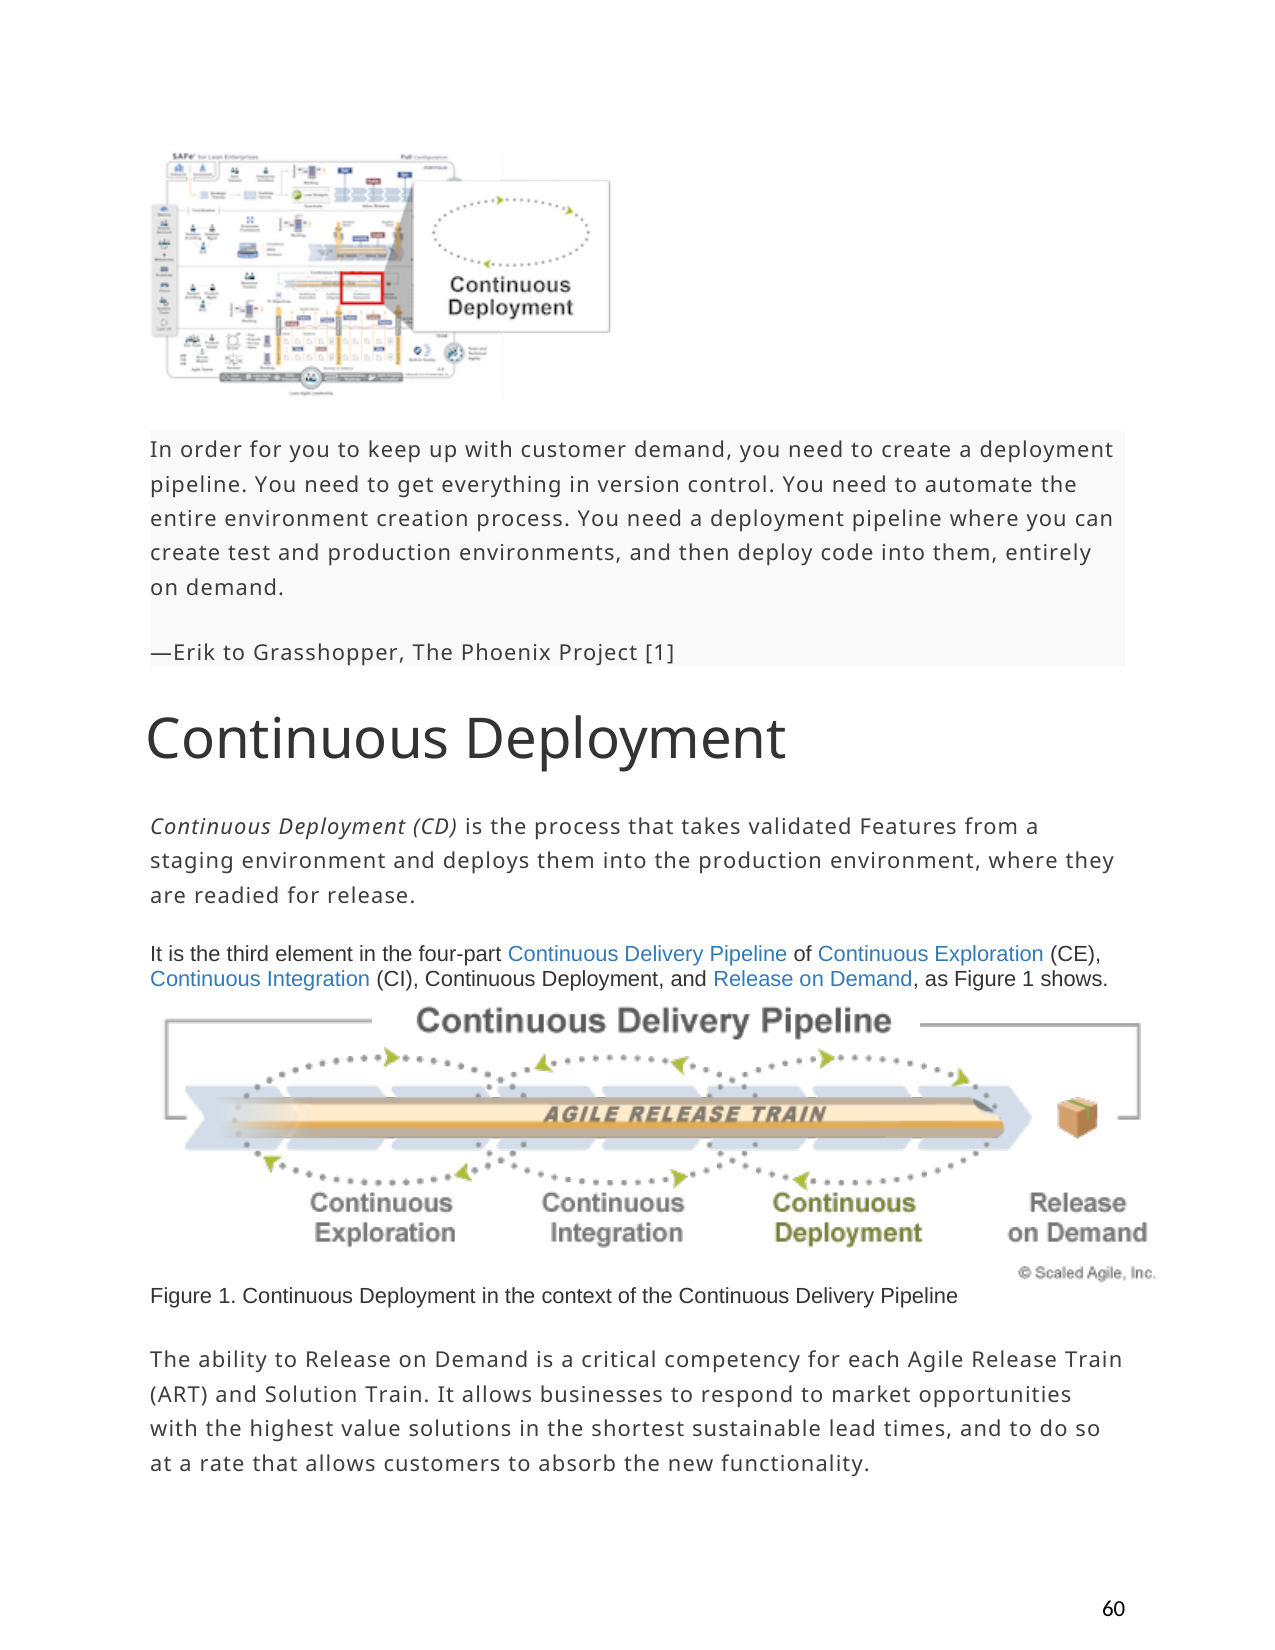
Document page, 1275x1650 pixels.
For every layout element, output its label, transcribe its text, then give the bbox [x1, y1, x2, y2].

text In order for you to keep up with customer demand, you need to create a deployment pipeline. You need to get everything in version control. You need to automate the entire environment creation process. You need a deployment pipeline where you can create test and production environments, and then deploy code into them, entirely on demand. [150, 430, 1125, 602]
text —Erik to Grasshopper, The Phoenix Project [1] [150, 633, 1125, 667]
text The ability to Release on Demand is a critical competency for each Agile Release Train (ART) and Solution Train. It allows businesses to respond to market opportunities with the highest value solutions in the shortest sustainable lead times, and to do so at a rate that allows customers to absorb the new functionality. [150, 1340, 1125, 1477]
picture [150, 150, 619, 399]
text Figure 1. Continuous Deployment in the context of the Continuous Delivery Pipeline [150, 1284, 1125, 1308]
text Continuous Deployment [145, 698, 1125, 775]
text It is the third element in the four-part Continuous Delivery Pipeline of Continuous Exploration (CE), Continuous Integration (CI), Continuous Deployment, and Release on Demand, as Figure 1 shows. [150, 941, 1125, 991]
text Continuous Deployment (CD) is the process that takes validated Features from a staging environment and deploys them into the production environment, where they are readied for release. [150, 806, 1125, 909]
picture [150, 991, 1166, 1284]
